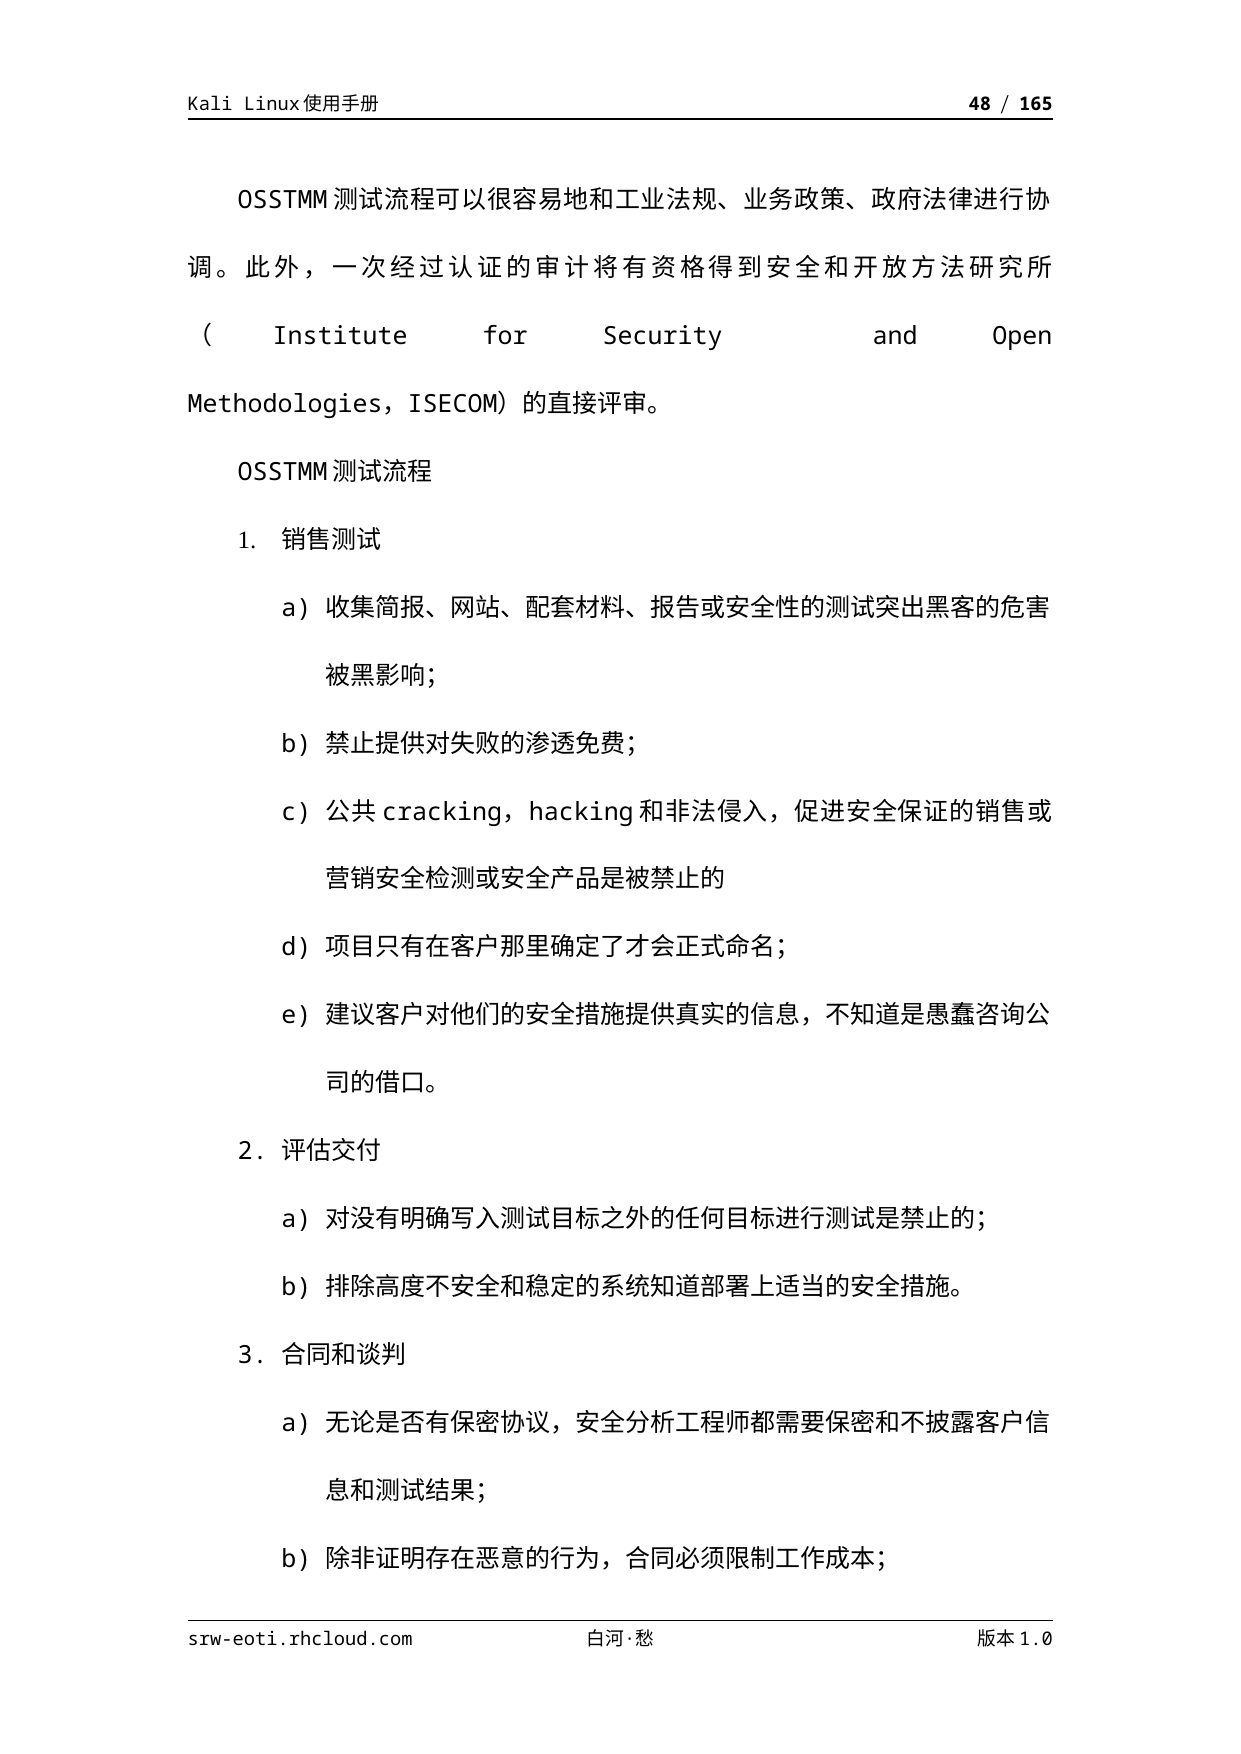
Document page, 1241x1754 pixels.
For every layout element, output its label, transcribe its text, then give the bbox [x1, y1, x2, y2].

text OSSTMM测试流程可以很容易地和工业法规、业务政策、政府法律进行协调。此外，一次经过认证的审计将有资格得到安全和开放方法研究所 （Institute for Security and Open Methodologies，ISECOM）的直接评审。 [187, 164, 1053, 436]
text b) 排除高度不安全和稳定的系统知道部署上适当的安全措施。 [281, 1251, 1053, 1318]
text a) 无论是否有保密协议，安全分析工程师都需要保密和不披露客户信息和测试结果； [281, 1386, 1053, 1522]
text 2. 评估交付 [237, 1115, 1053, 1183]
text 3. 合同和谈判 [237, 1318, 1053, 1386]
text OSSTMM测试流程 [187, 436, 1053, 503]
text b) 除非证明存在恶意的行为，合同必须限制工作成本； [281, 1522, 1053, 1590]
text b) 禁止提供对失败的渗透免费； [281, 707, 1053, 775]
list 销售测试 [237, 503, 1053, 571]
text d) 项目只有在客户那里确定了才会正式命名； [281, 911, 1053, 979]
text a) 对没有明确写入测试目标之外的任何目标进行测试是禁止的； [281, 1183, 1053, 1251]
text c) 公共cracking，hacking和非法侵入，促进安全保证的销售或营销安全检测或安全产品是被禁止的 [281, 775, 1053, 911]
text e) 建议客户对他们的安全措施提供真实的信息，不知道是愚蠢咨询公司的借口。 [281, 979, 1053, 1115]
text a) 收集简报、网站、配套材料、报告或安全性的测试突出黑客的危害被黑影响； [281, 571, 1053, 707]
